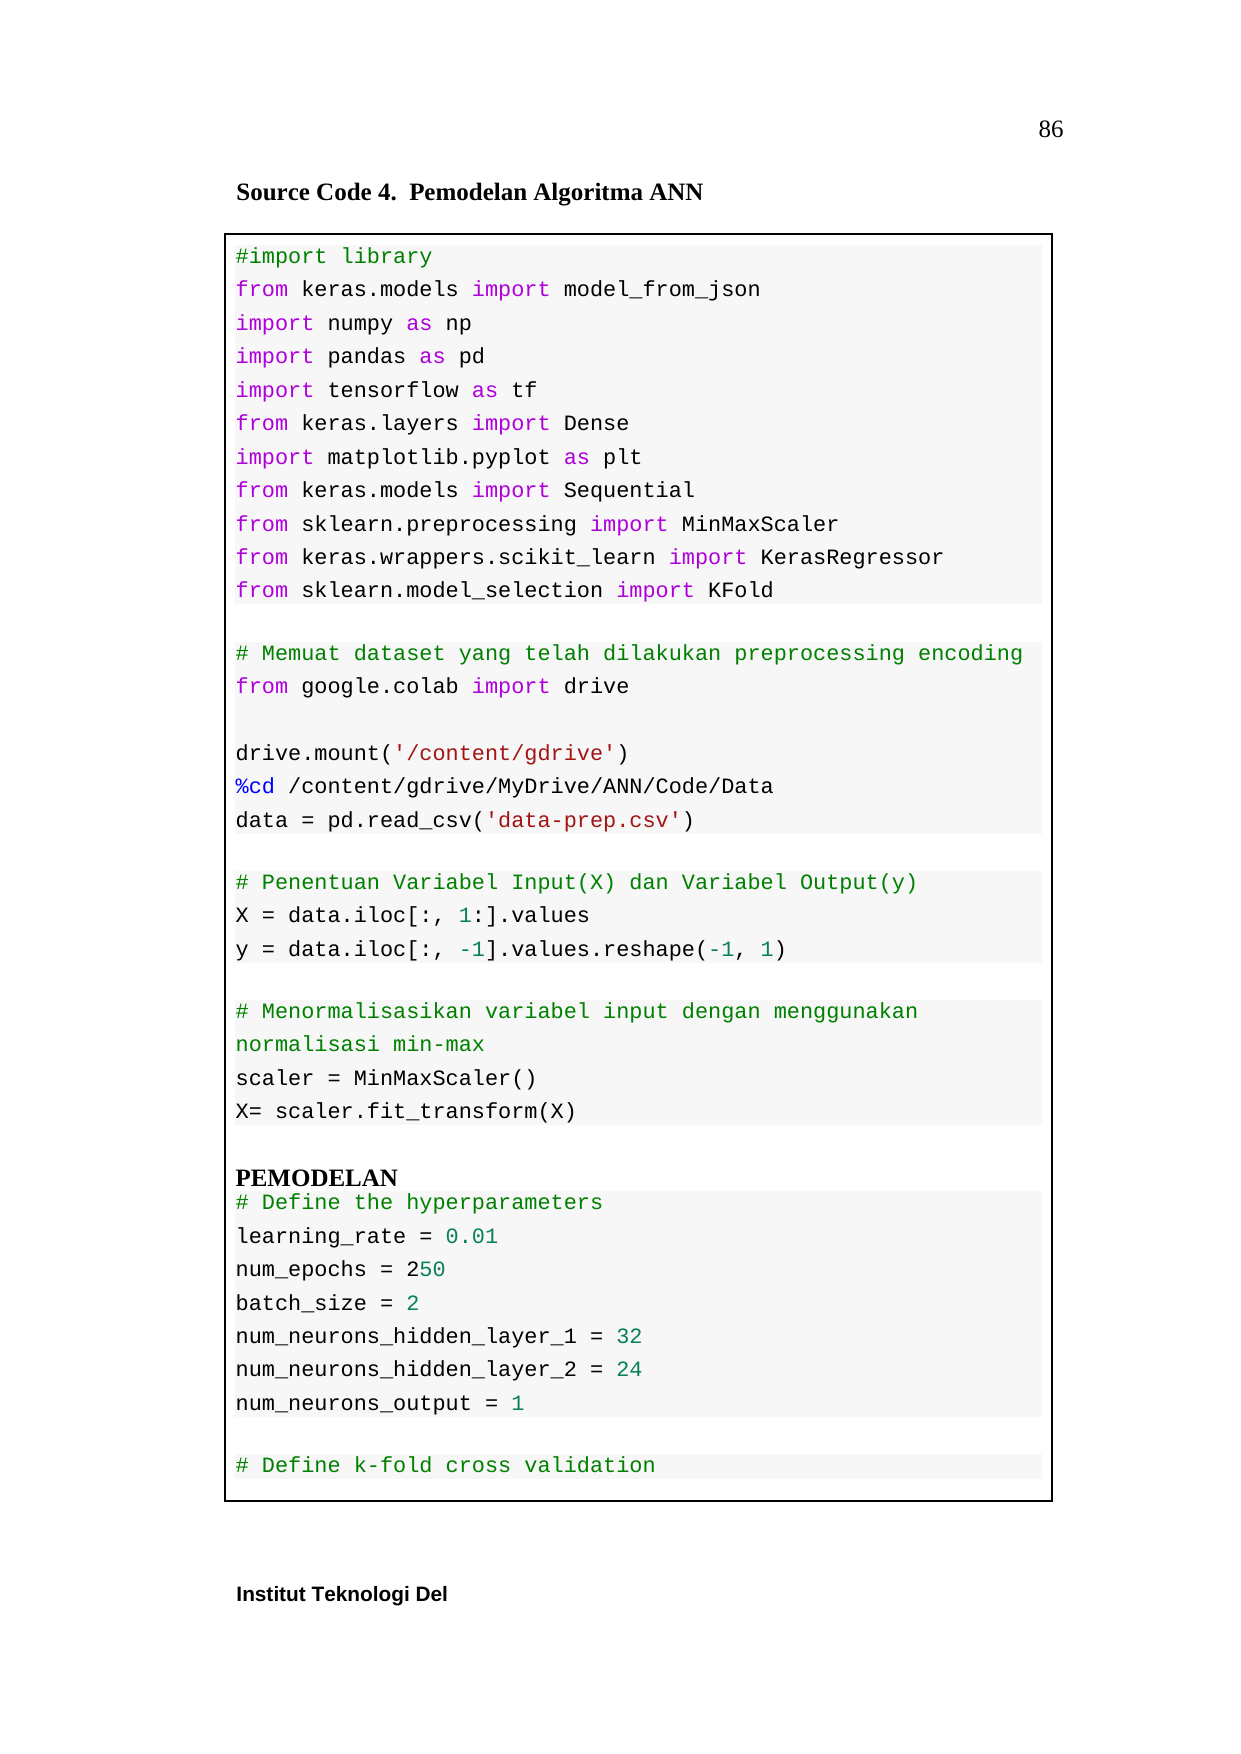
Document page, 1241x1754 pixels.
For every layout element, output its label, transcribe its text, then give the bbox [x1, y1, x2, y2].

subtitle Source Code 4. Pemodelan Algoritma ANN [236, 177, 1063, 206]
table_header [226, 235, 1051, 1499]
